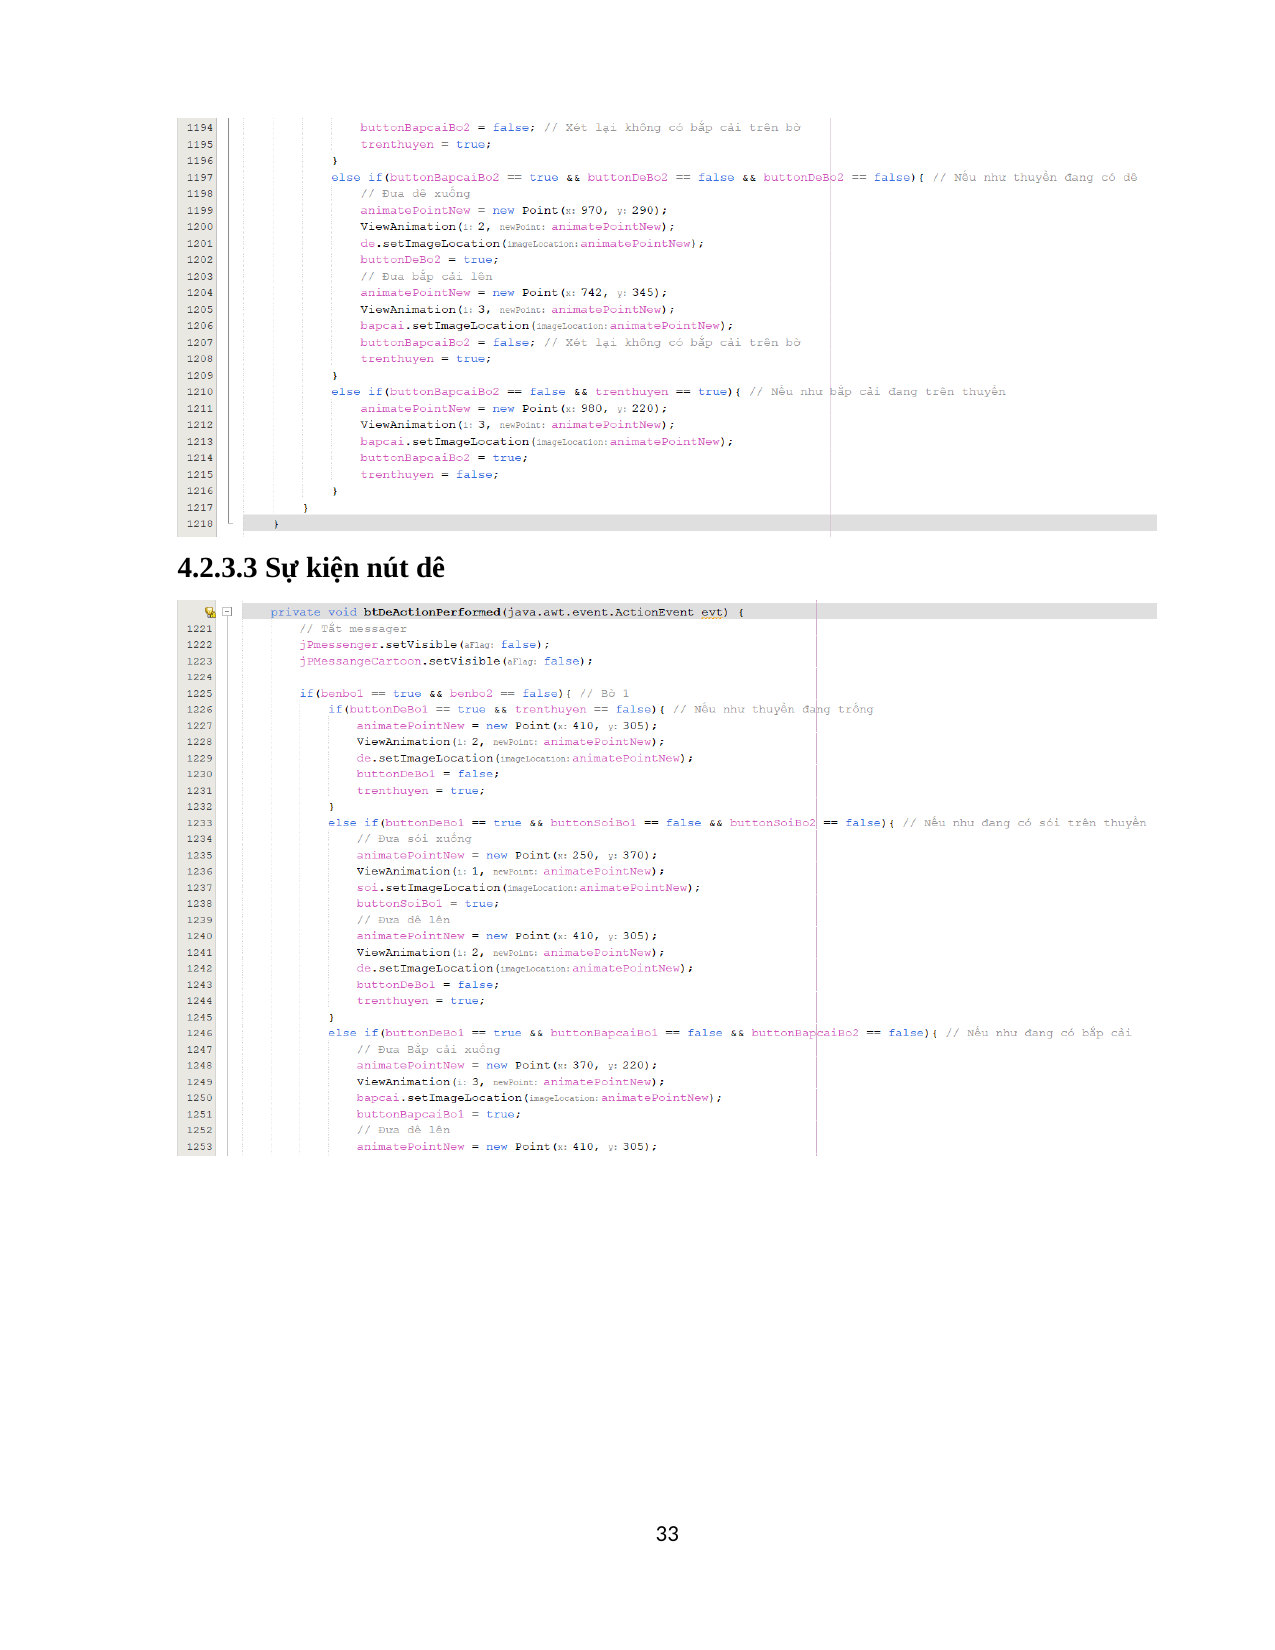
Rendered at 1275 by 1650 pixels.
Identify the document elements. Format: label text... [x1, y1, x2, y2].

text 4.2.3.3 Sự kiện nút dê [177, 550, 1157, 584]
picture [177, 118, 1157, 537]
picture [177, 600, 1157, 1156]
